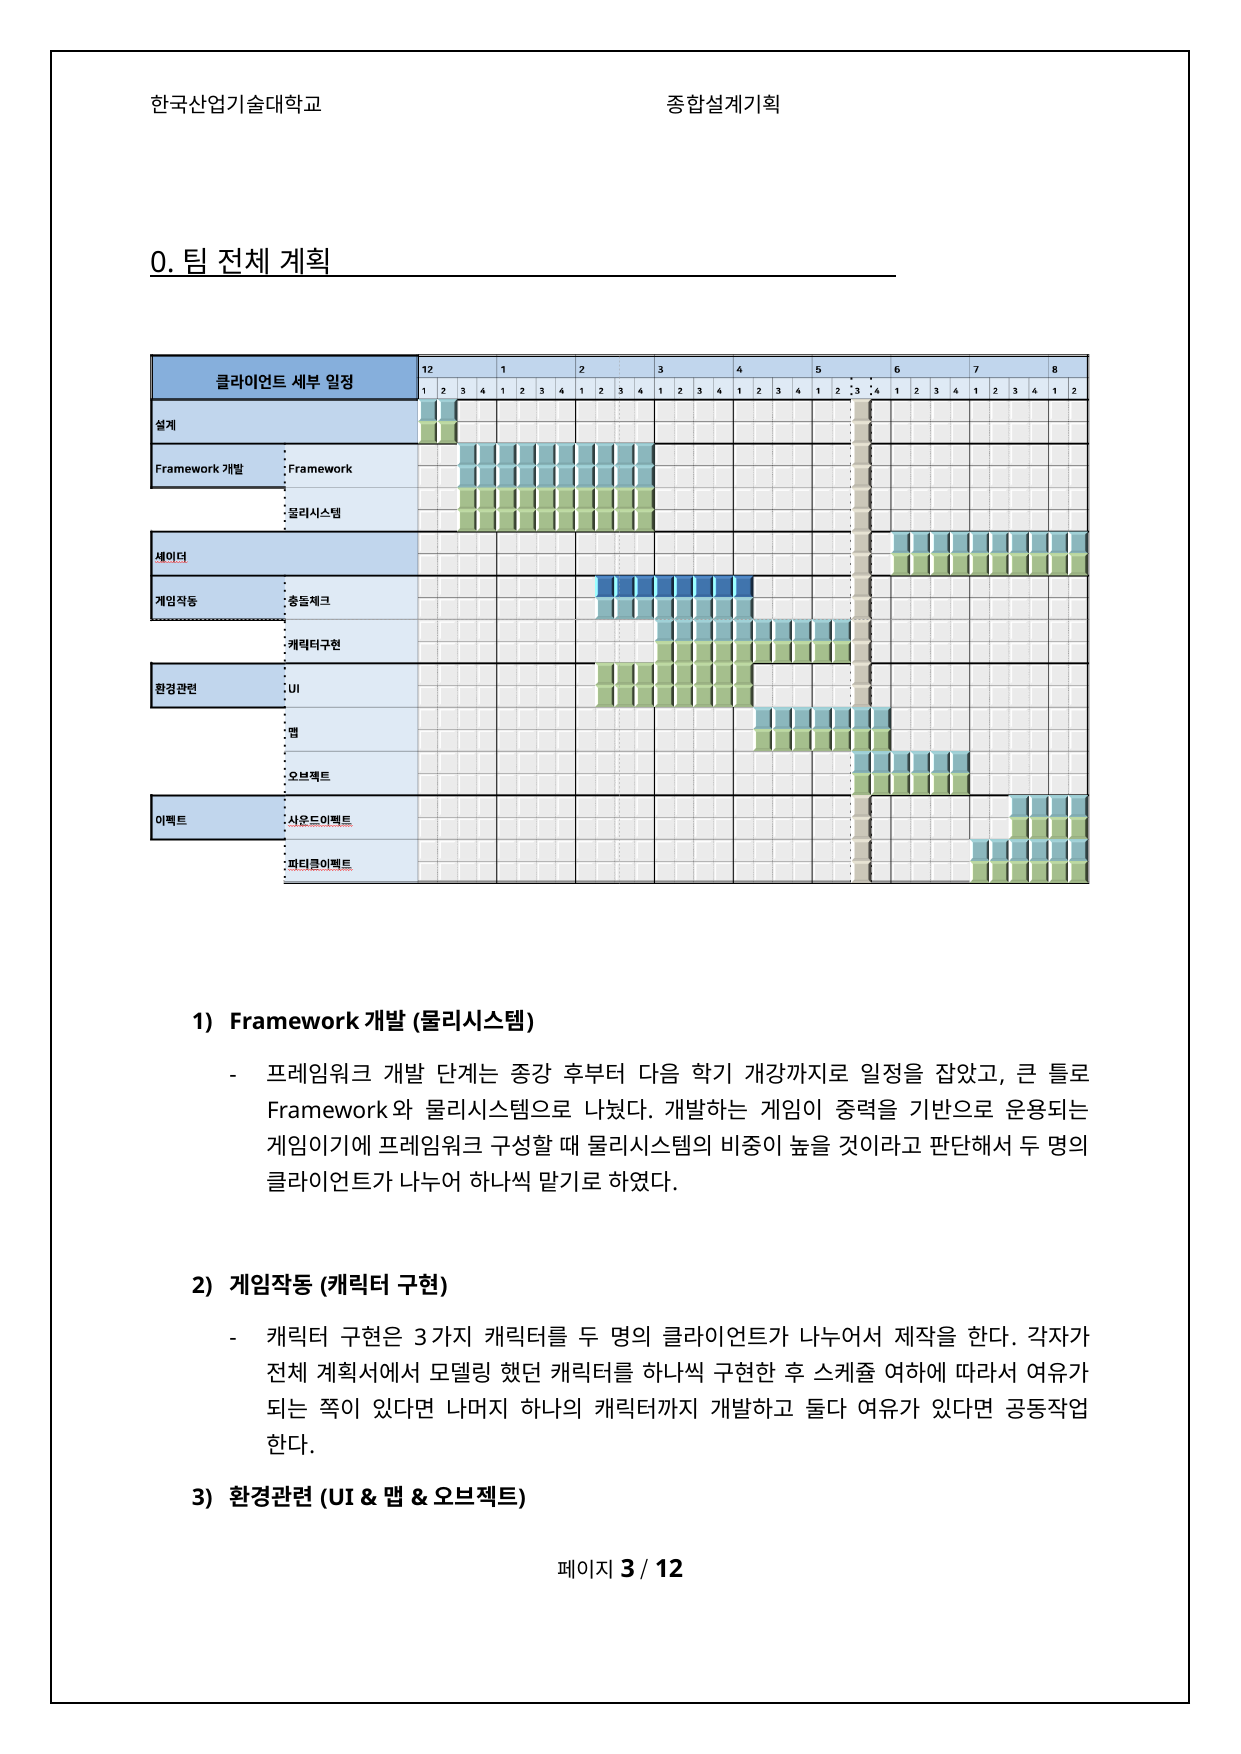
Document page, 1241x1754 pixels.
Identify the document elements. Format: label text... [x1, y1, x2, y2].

list 게임작동 (캐릭터 구현) [192, 1266, 1090, 1300]
list 캐릭터 구현은 3가지 캐릭터를 두 명의 클라이언트가 나누어서 제작을 한다. 각자가 전체 계획서에서 모델링 했던 캐릭터를 하나씩 구현한 후 스케쥴 여하에 따라서 여유가 되는 쪽이 있다면 나머지 하나의 캐릭터까지 개발하고 둘다 여유가 있다면 공동작업 한다. [229, 1319, 1090, 1460]
picture [150, 354, 1090, 884]
list 환경관련 (UI & 맵 & 오브젝트) [192, 1479, 1090, 1513]
list 프레임워크 개발 단계는 종강 후부터 다음 학기 개강까지로 일정을 잡았고, 큰 틀로 Framework와 물리시스템으로 나눴다. 개발하는 게임이 중력을 기반으로 운용되는 게임이기에 프레임워크 구성할 때 물리시스템의 비중이 높을 것이라고 판단해서 두 명의 클라이언트가 나누어 하나씩 맡기로 하였다. [229, 1056, 1090, 1197]
list Framework개발 (물리시스템) [192, 1003, 1090, 1036]
text 0. 팀 전체 계획 [150, 238, 1090, 281]
